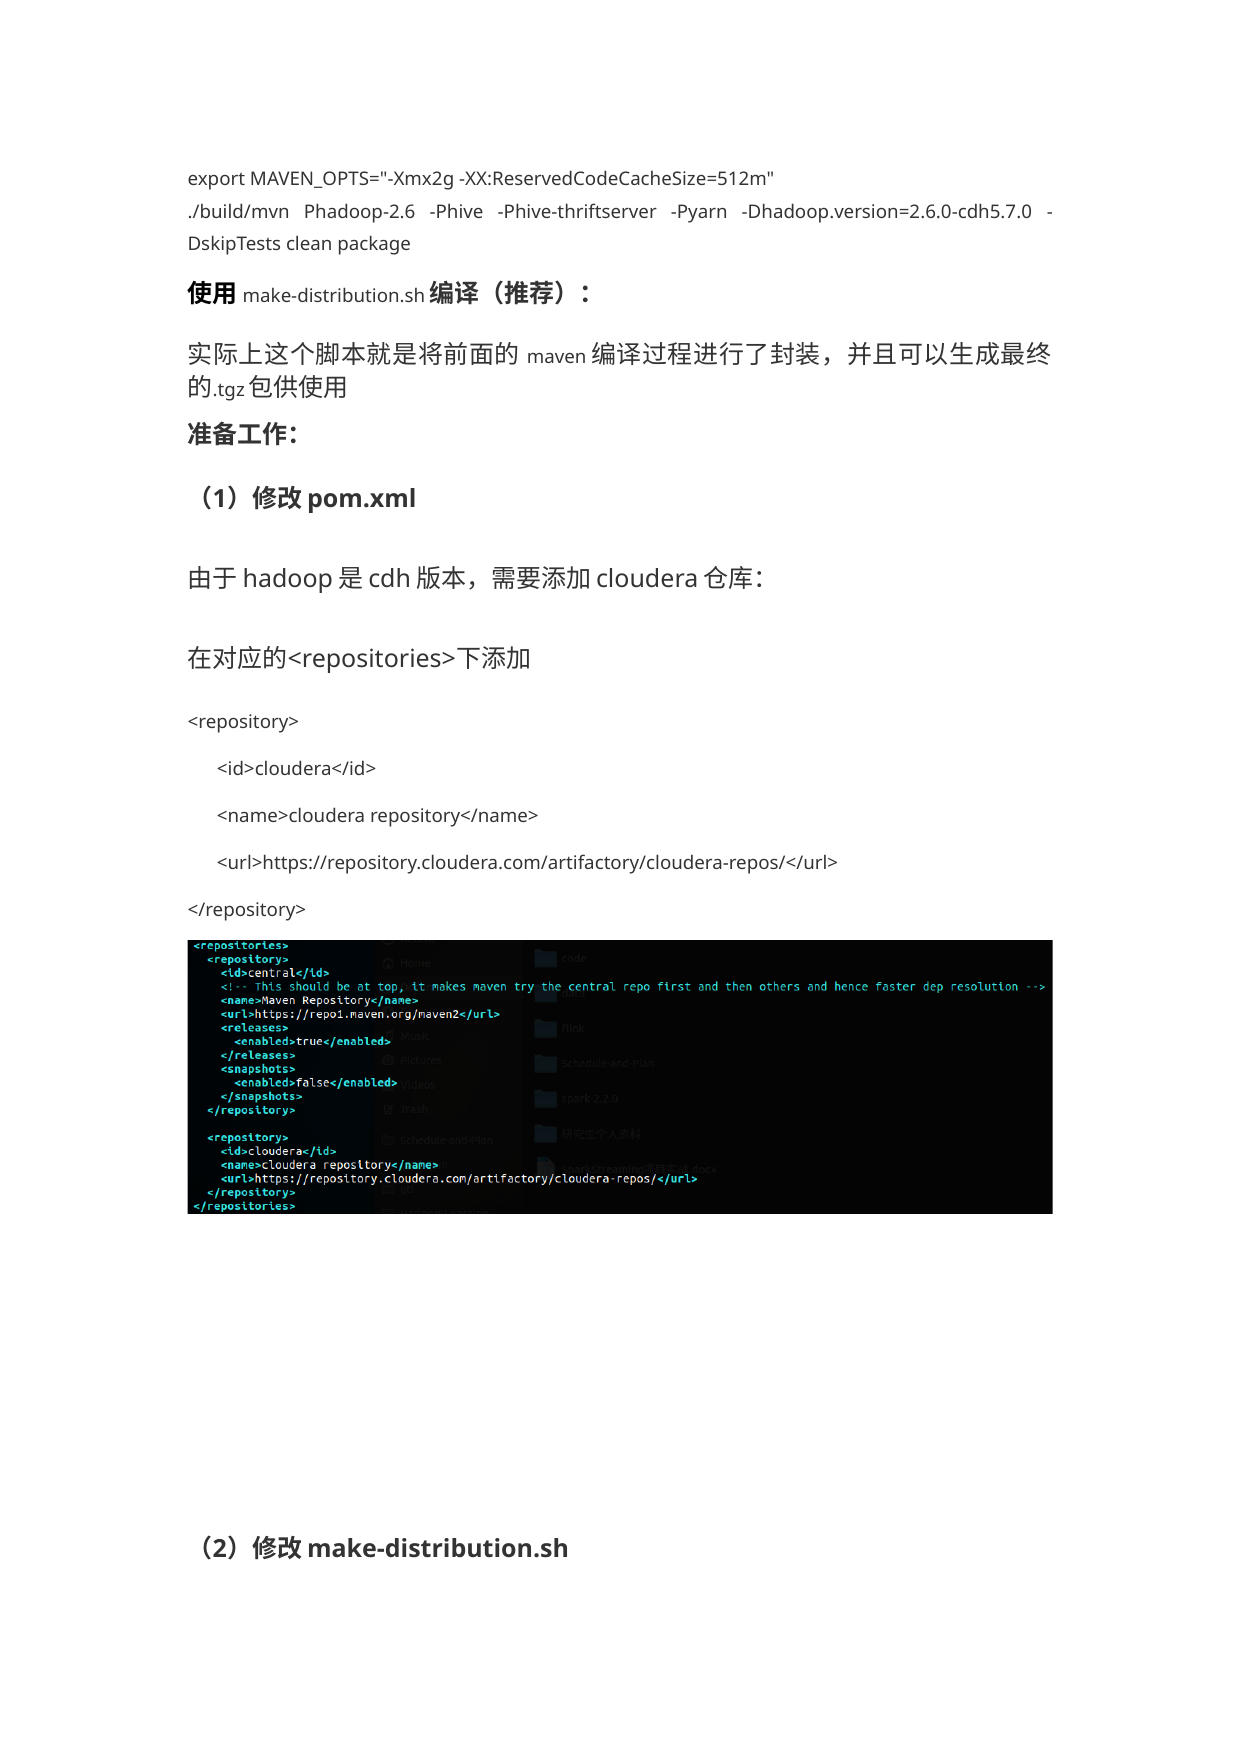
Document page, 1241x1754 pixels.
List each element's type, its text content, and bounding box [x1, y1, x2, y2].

text <id>cloudera</id> [187, 752, 1053, 784]
text ./build/mvn Phadoop-2.6 -Phive -Phive-thriftserver -Pyarn -Dhadoop.version=2.6.0-cdh5.7.0 -DskipTests clean package [187, 194, 1053, 259]
text <repository> [187, 704, 1053, 737]
text （1）修改pom.xml [187, 466, 1053, 531]
text 由于hadoop是cdh版本，需要添加cloudera仓库： [187, 545, 1053, 610]
text 实际上这个脚本就是将前面的maven编译过程进行了封装，并且可以生成最终的.tgz包供使用 [187, 339, 1053, 404]
text export MAVEN_OPTS="-Xmx2g -XX:ReservedCodeCacheSize=512m" [187, 162, 1053, 194]
text <name>cloudera repository</name> [187, 799, 1053, 831]
text （2）修改make-distribution.sh [187, 1515, 1053, 1580]
text 在对应的<repositories>下添加 [187, 625, 1053, 690]
text 准备工作： [187, 419, 1053, 451]
text 使用make-distribution.sh编译（推荐）： [187, 259, 1053, 324]
text </repository> [187, 893, 1053, 925]
text <url>https://repository.cloudera.com/artifactory/cloudera-repos/</url> [187, 846, 1053, 878]
picture [187, 940, 1053, 1214]
